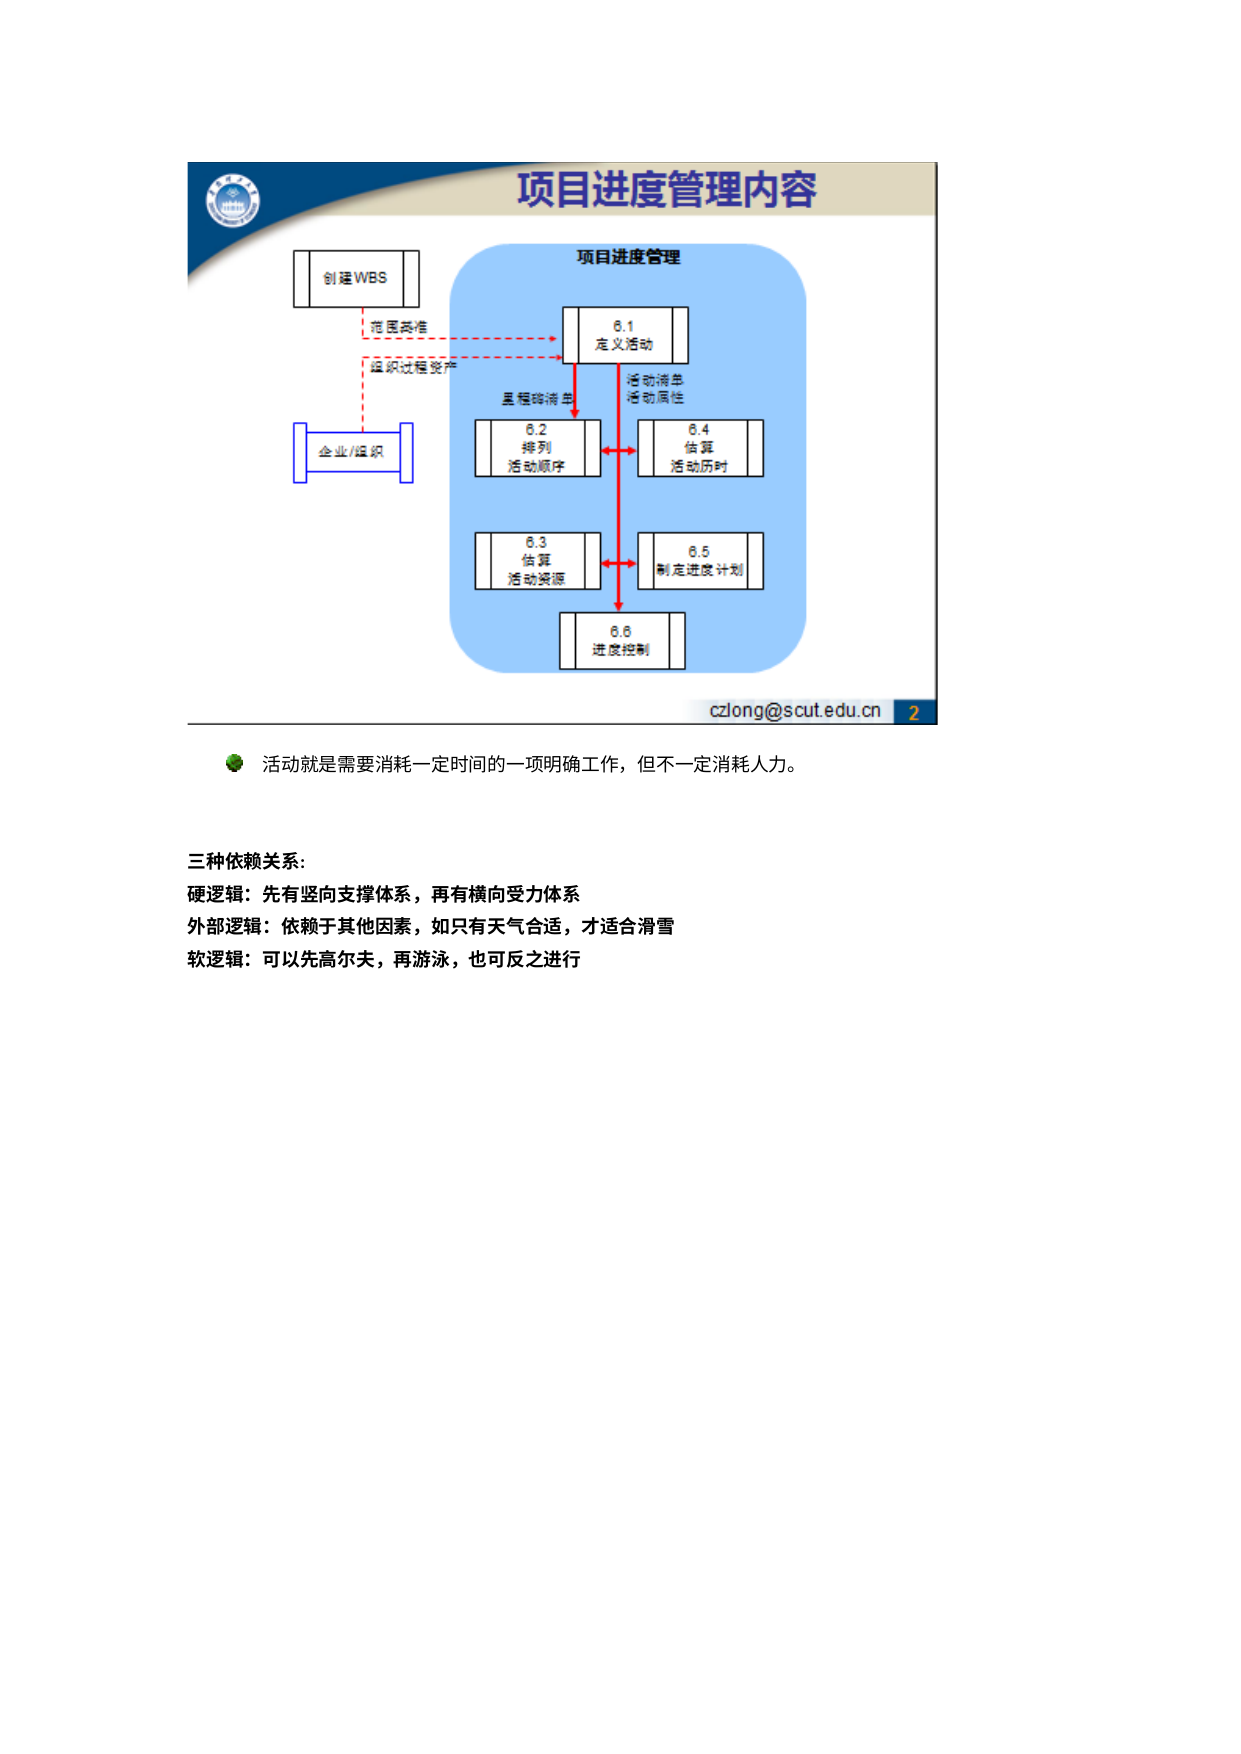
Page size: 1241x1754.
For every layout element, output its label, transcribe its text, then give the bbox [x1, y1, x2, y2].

text 硬逻辑：先有竖向支撑体系，再有横向受力体系 [187, 877, 1053, 909]
picture [226, 754, 243, 772]
text 三种依赖关系: [187, 844, 1053, 877]
text 外部逻辑：依赖于其他因素，如只有天气合适，才适合滑雪 [187, 909, 1053, 942]
list 活动就是需要消耗一定时间的一项明确工作，但不一定消耗人力。 [225, 747, 1053, 779]
text 软逻辑：可以先高尔夫，再游泳，也可反之进行 [187, 942, 1053, 974]
picture [187, 162, 938, 725]
